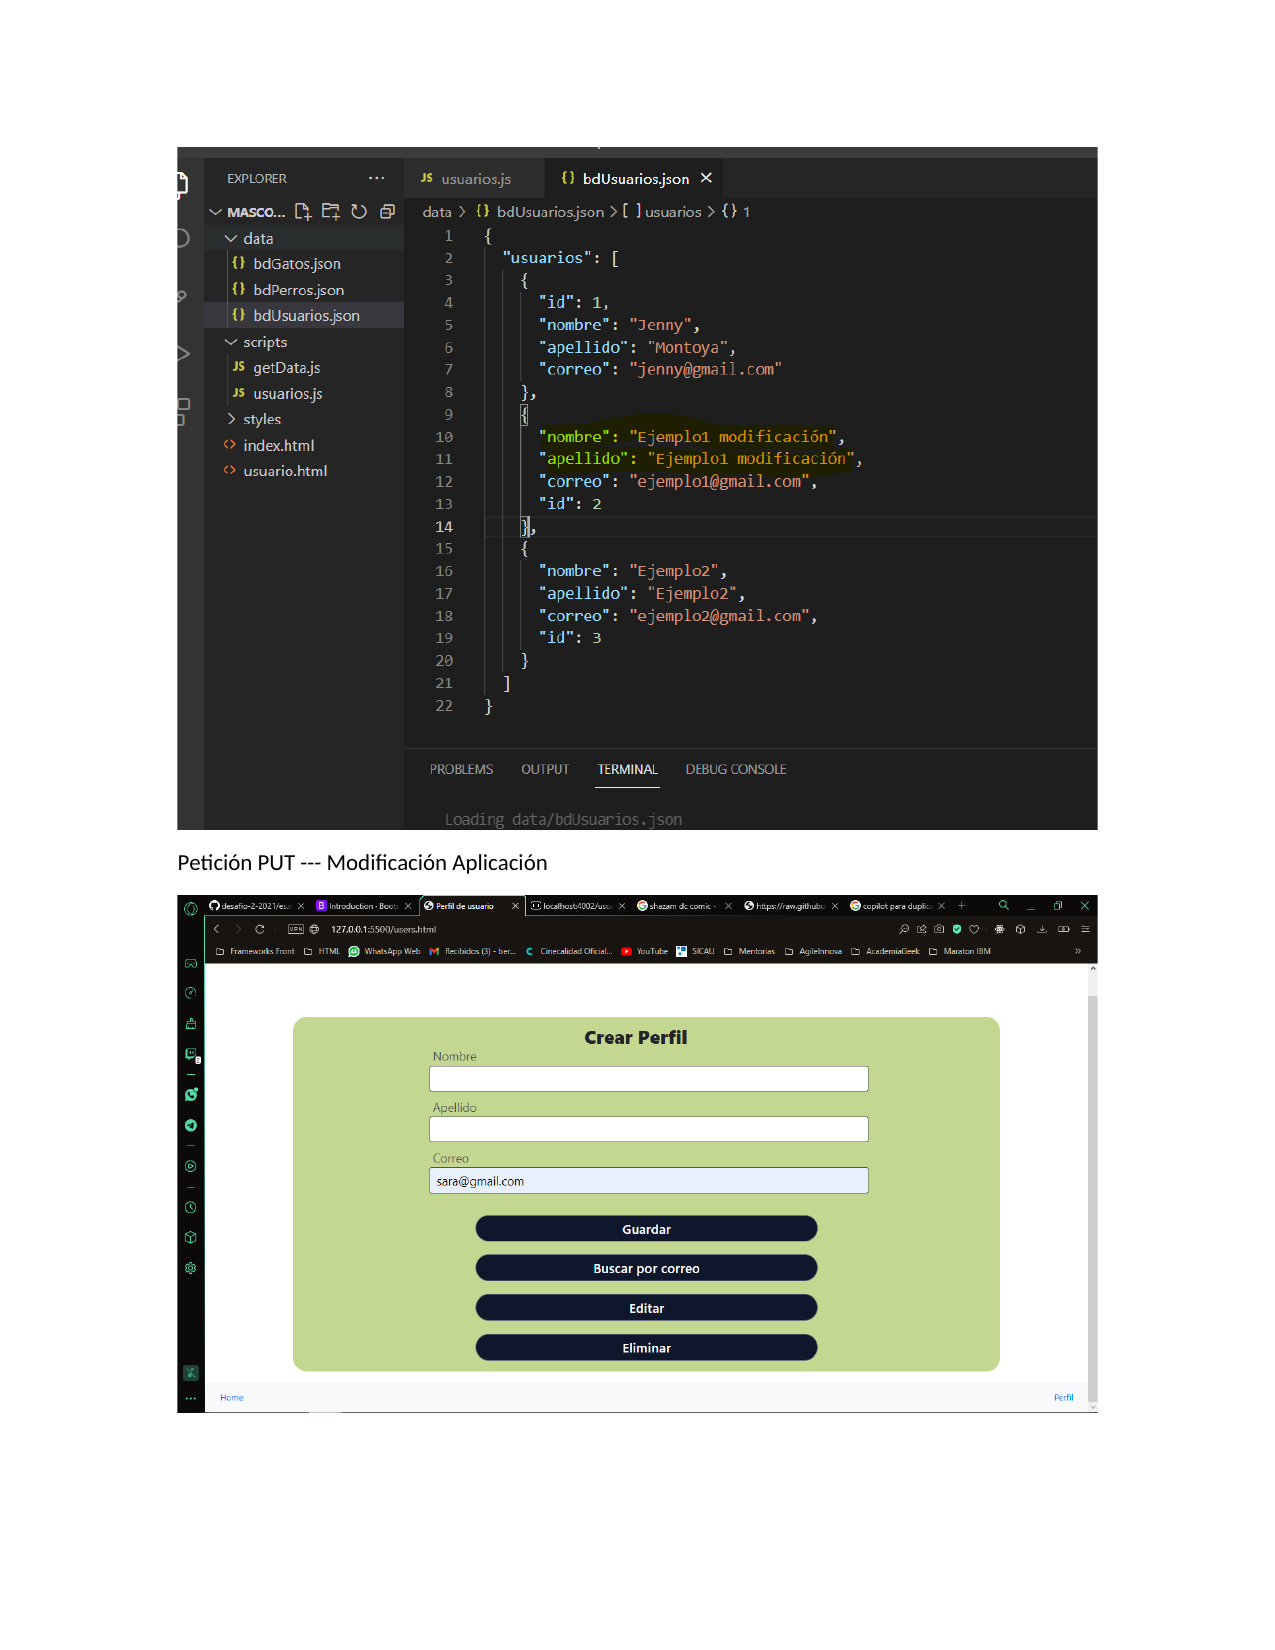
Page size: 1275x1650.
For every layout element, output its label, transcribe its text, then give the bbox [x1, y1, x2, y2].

text Petición PUT --- Modificación Aplicación [177, 848, 1098, 876]
picture [177, 147, 1098, 830]
picture [177, 895, 1098, 1413]
